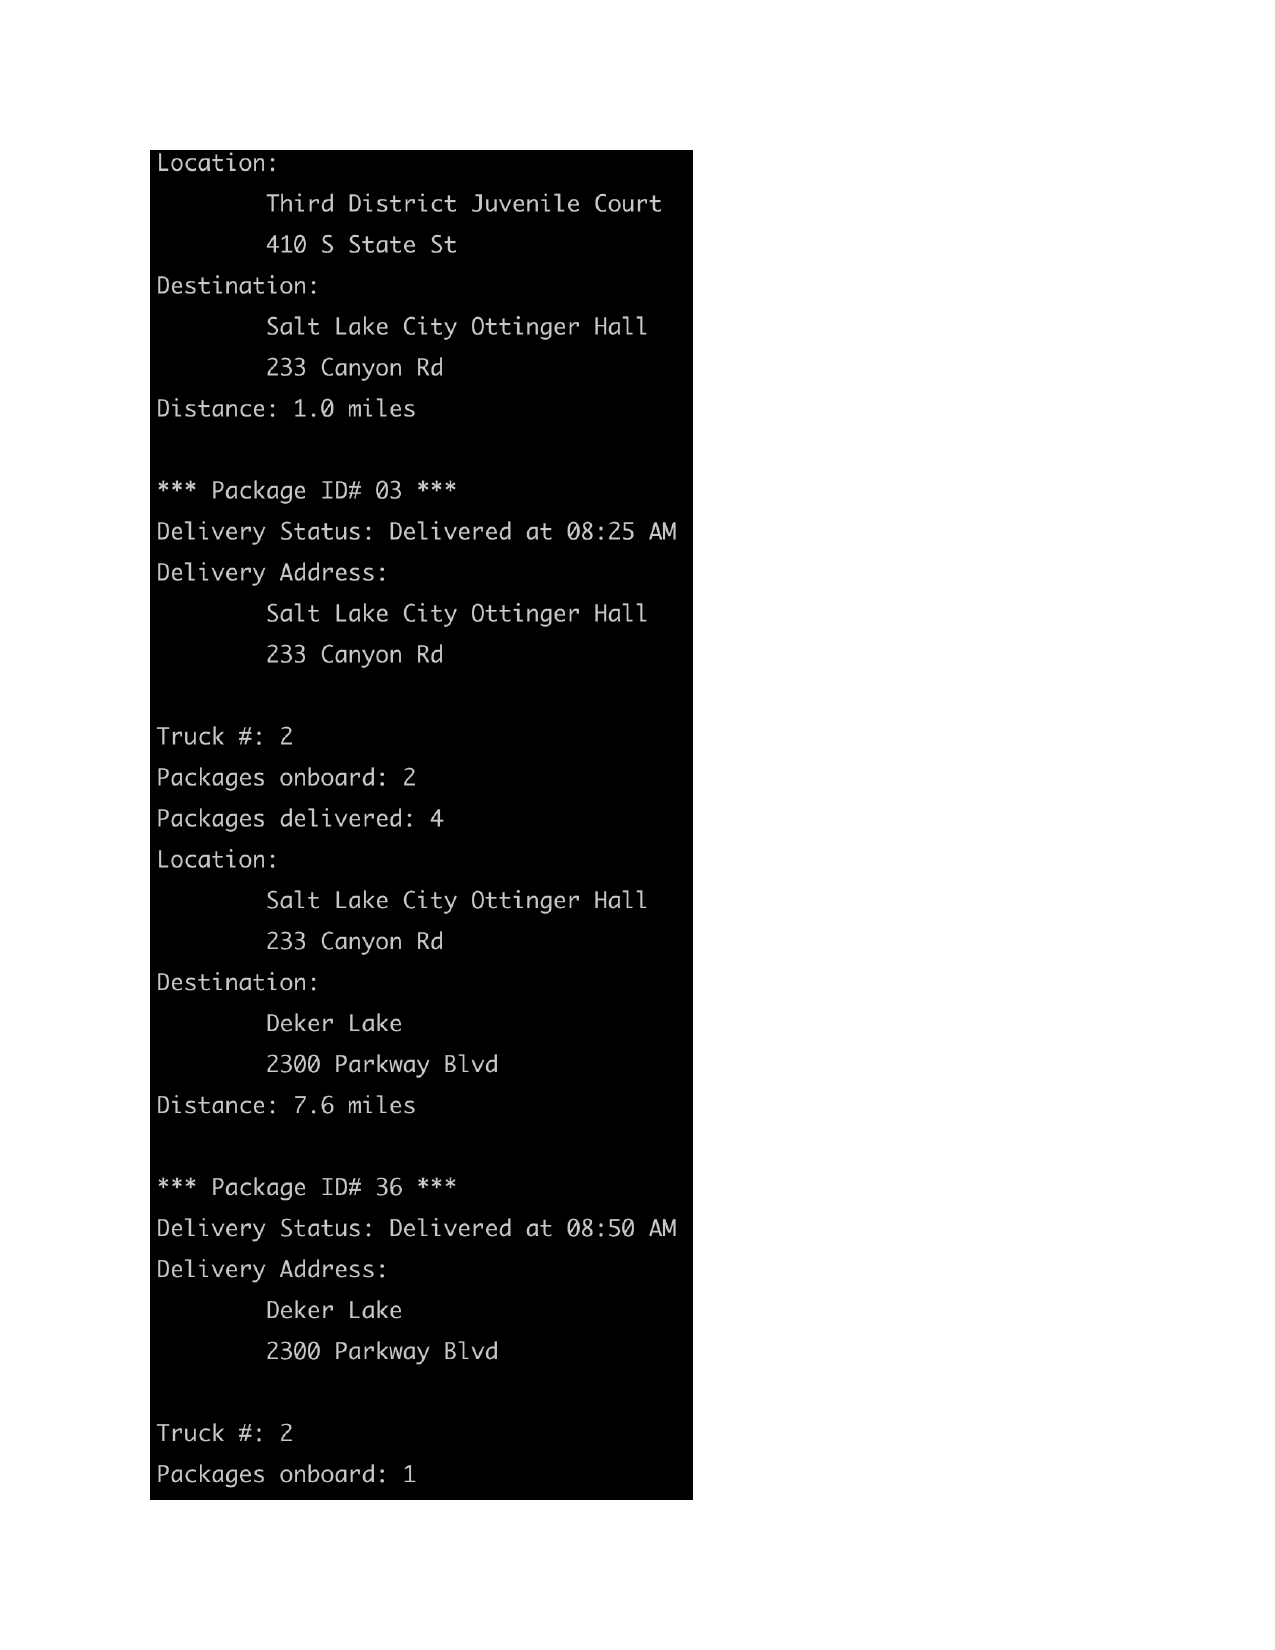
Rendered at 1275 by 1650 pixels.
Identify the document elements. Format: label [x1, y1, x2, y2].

picture [150, 150, 693, 1500]
